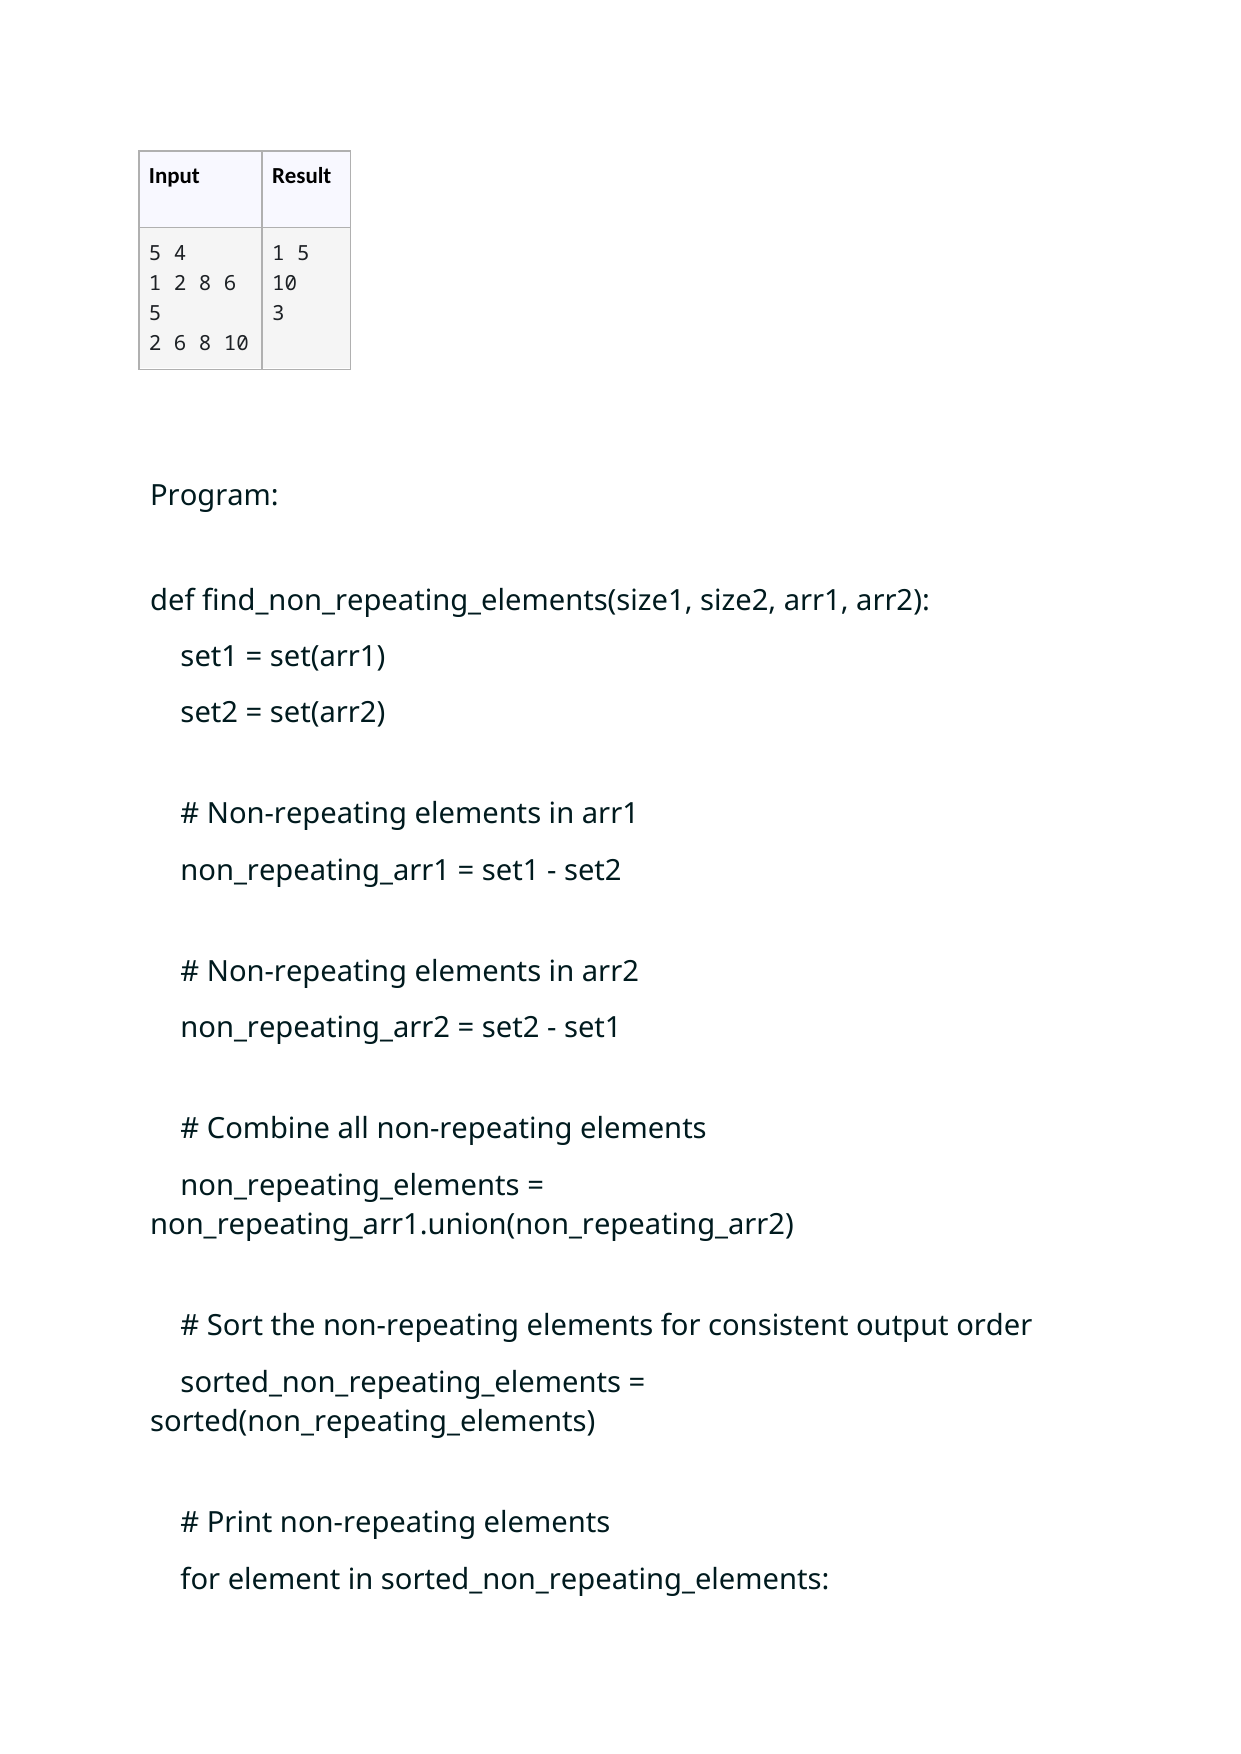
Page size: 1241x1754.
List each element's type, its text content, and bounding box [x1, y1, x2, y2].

text non_repeating_arr2 = set2 - set1 [150, 1006, 1090, 1046]
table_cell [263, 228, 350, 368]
text # Print non-repeating elements [150, 1502, 1090, 1541]
text def find_non_repeating_elements(size1, size2, arr1, arr2): [150, 579, 1090, 618]
text set2 = set(arr2) [150, 692, 1090, 731]
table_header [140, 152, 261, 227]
text Program: [150, 474, 1090, 514]
text # Combine all non-repeating elements [150, 1107, 1090, 1147]
text non_repeating_arr1 = set1 - set2 [150, 849, 1090, 889]
text set1 = set(arr1) [150, 635, 1090, 675]
text # Non-repeating elements in arr1 [150, 793, 1090, 832]
text # Non-repeating elements in arr2 [150, 950, 1090, 990]
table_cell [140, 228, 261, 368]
text sorted_non_repeating_elements = sorted(non_repeating_elements) [150, 1361, 1090, 1440]
text for element in sorted_non_repeating_elements: [150, 1558, 1090, 1598]
text non_repeating_elements = non_repeating_arr1.union(non_repeating_arr2) [150, 1164, 1090, 1243]
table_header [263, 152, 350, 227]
text # Sort the non-repeating elements for consistent output order [150, 1304, 1090, 1344]
